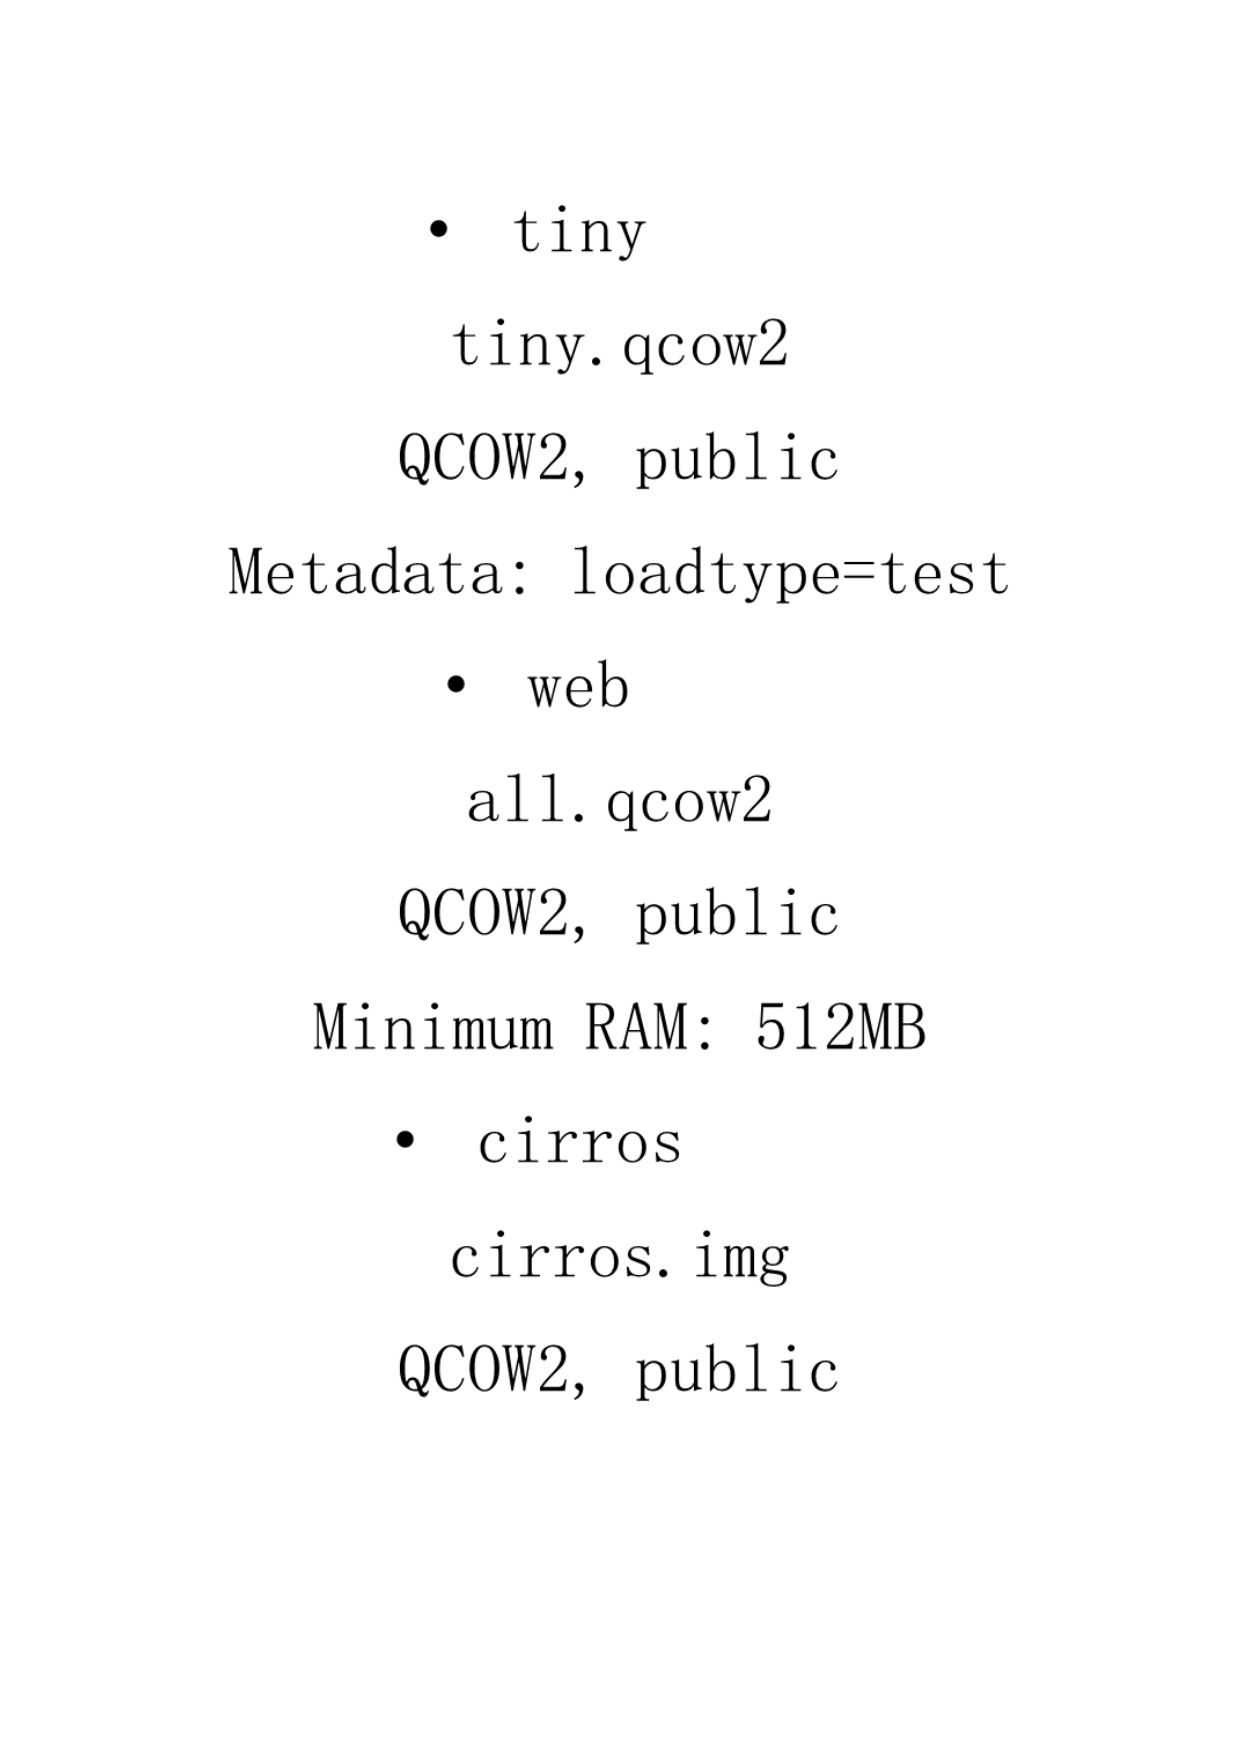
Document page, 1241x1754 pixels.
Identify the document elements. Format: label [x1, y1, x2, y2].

picture [187, 162, 1054, 1445]
